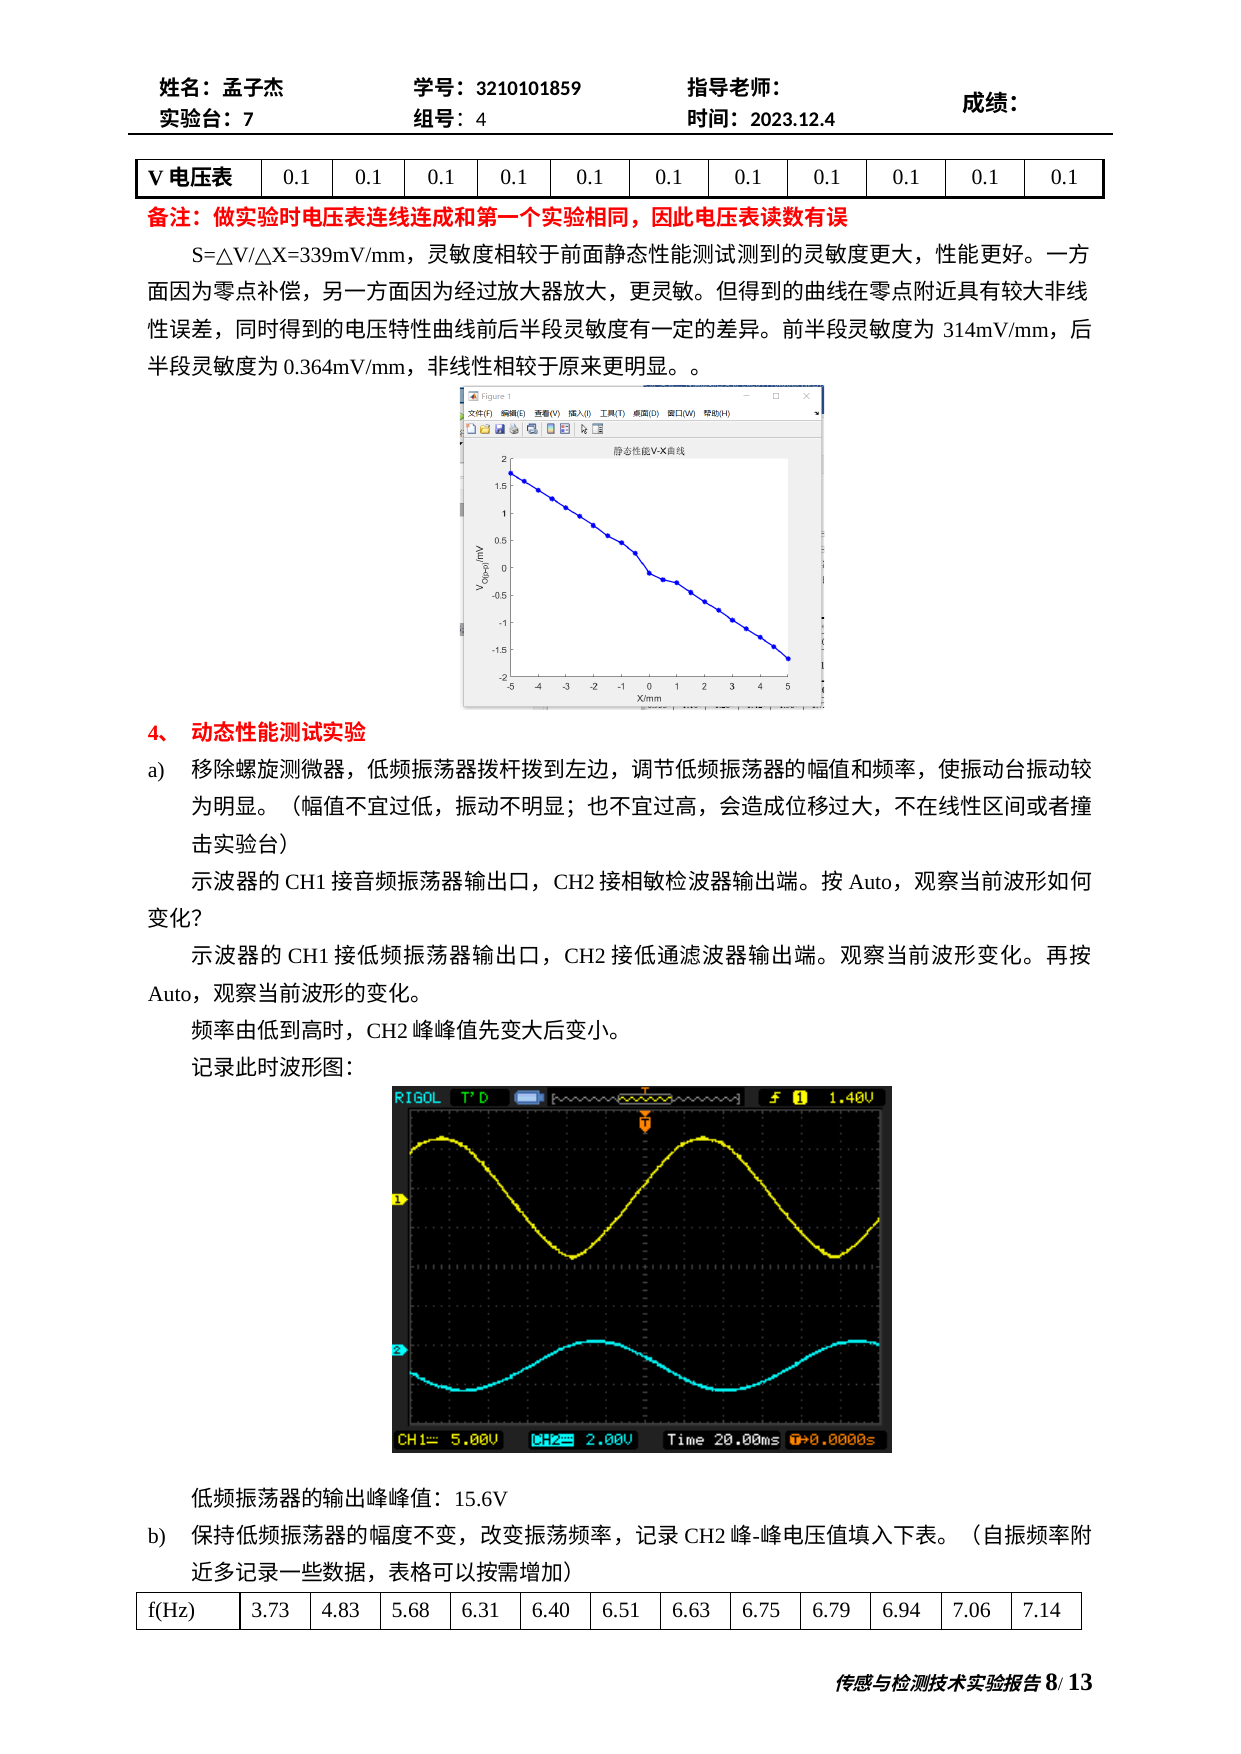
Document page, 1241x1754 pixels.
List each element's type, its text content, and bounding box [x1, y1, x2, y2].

text 备注：做实验时电压表连线连成和第一个实验相同，因此电压表读数有误 [148, 199, 1092, 232]
table_cell 0.1 [1025, 160, 1102, 196]
table_cell 0.1 [946, 160, 1024, 196]
table_header f(Hz) [137, 1593, 239, 1629]
table_header 6.944 [871, 1593, 941, 1629]
table_header 6.631 [661, 1593, 730, 1629]
table_cell 0.1 [333, 160, 404, 196]
table_header 5.682 [381, 1593, 450, 1629]
table_cell 0.1 [788, 160, 866, 196]
list 移除螺旋测微器，低频振荡器拨杆拨到左边，调节低频振荡器的幅值和频率，使振动台振动较为明显。（幅值不宜过低，振动不明显；也不宜过高，会造成位移过大，不在线性区间或者撞击实验台） [148, 752, 1092, 859]
text 示波器的CH1接低频振荡器输出口，CH2接低通滤波器输出端。观察当前波形变化。再按Auto，观察当前波形的变化。 [148, 938, 1092, 1008]
table_header 6.793 [801, 1593, 870, 1629]
text 频率由低到高时，CH2峰峰值先变大后变小。 [148, 1012, 1092, 1045]
table_cell 0.1 [405, 160, 477, 196]
table_header 3.731 [241, 1593, 310, 1629]
table_header 6.757 [731, 1593, 800, 1629]
list 保持低频振荡器的幅度不变，改变振荡频率，记录CH2峰-峰电压值填入下表。（自振频率附近多记录一些数据，表格可以按需增加） [148, 1518, 1092, 1587]
table_cell 0.1 [709, 160, 787, 196]
text S=△V/△X=339mV/mm，灵敏度相较于前面静态性能测试测到的灵敏度更大，性能更好。一方面因为零点补偿，另一方面因为经过放大器放大，更灵敏。但得到的曲线在零点附近具有较大非线性误差，同时得到的电压特性曲线前后半段灵敏度有一定的差异。前半段灵敏度为314mV/mm，后半段灵敏度为0.364mV/mm，非线性相较于原来更明显。。 [148, 237, 1092, 381]
table_header 7.143 [1012, 1593, 1081, 1629]
picture [459, 385, 825, 710]
table_cell 0.1 [630, 160, 708, 196]
table_header 6.313 [451, 1593, 520, 1629]
table_header 7.062 [942, 1593, 1011, 1629]
table_cell 0.1 [262, 160, 332, 196]
table_cell 0.1 [867, 160, 945, 196]
table_header 6.510 [591, 1593, 660, 1629]
text 低频振荡器的输出峰峰值：15.6V [148, 1480, 1092, 1513]
table_cell 0.1 [478, 160, 550, 196]
table_header 4.830 [311, 1593, 380, 1629]
table_header 6.402 [521, 1593, 590, 1629]
table_cell V电压表 [138, 160, 261, 196]
picture [392, 1086, 892, 1453]
text 示波器的CH1接音频振荡器输出口，CH2接相敏检波器输出端。按Auto，观察当前波形如何变化？ [148, 863, 1092, 933]
text 记录此时波形图： [148, 1049, 1092, 1082]
list 动态性能测试实验 [148, 714, 1092, 747]
table_cell 0.1 [551, 160, 629, 196]
